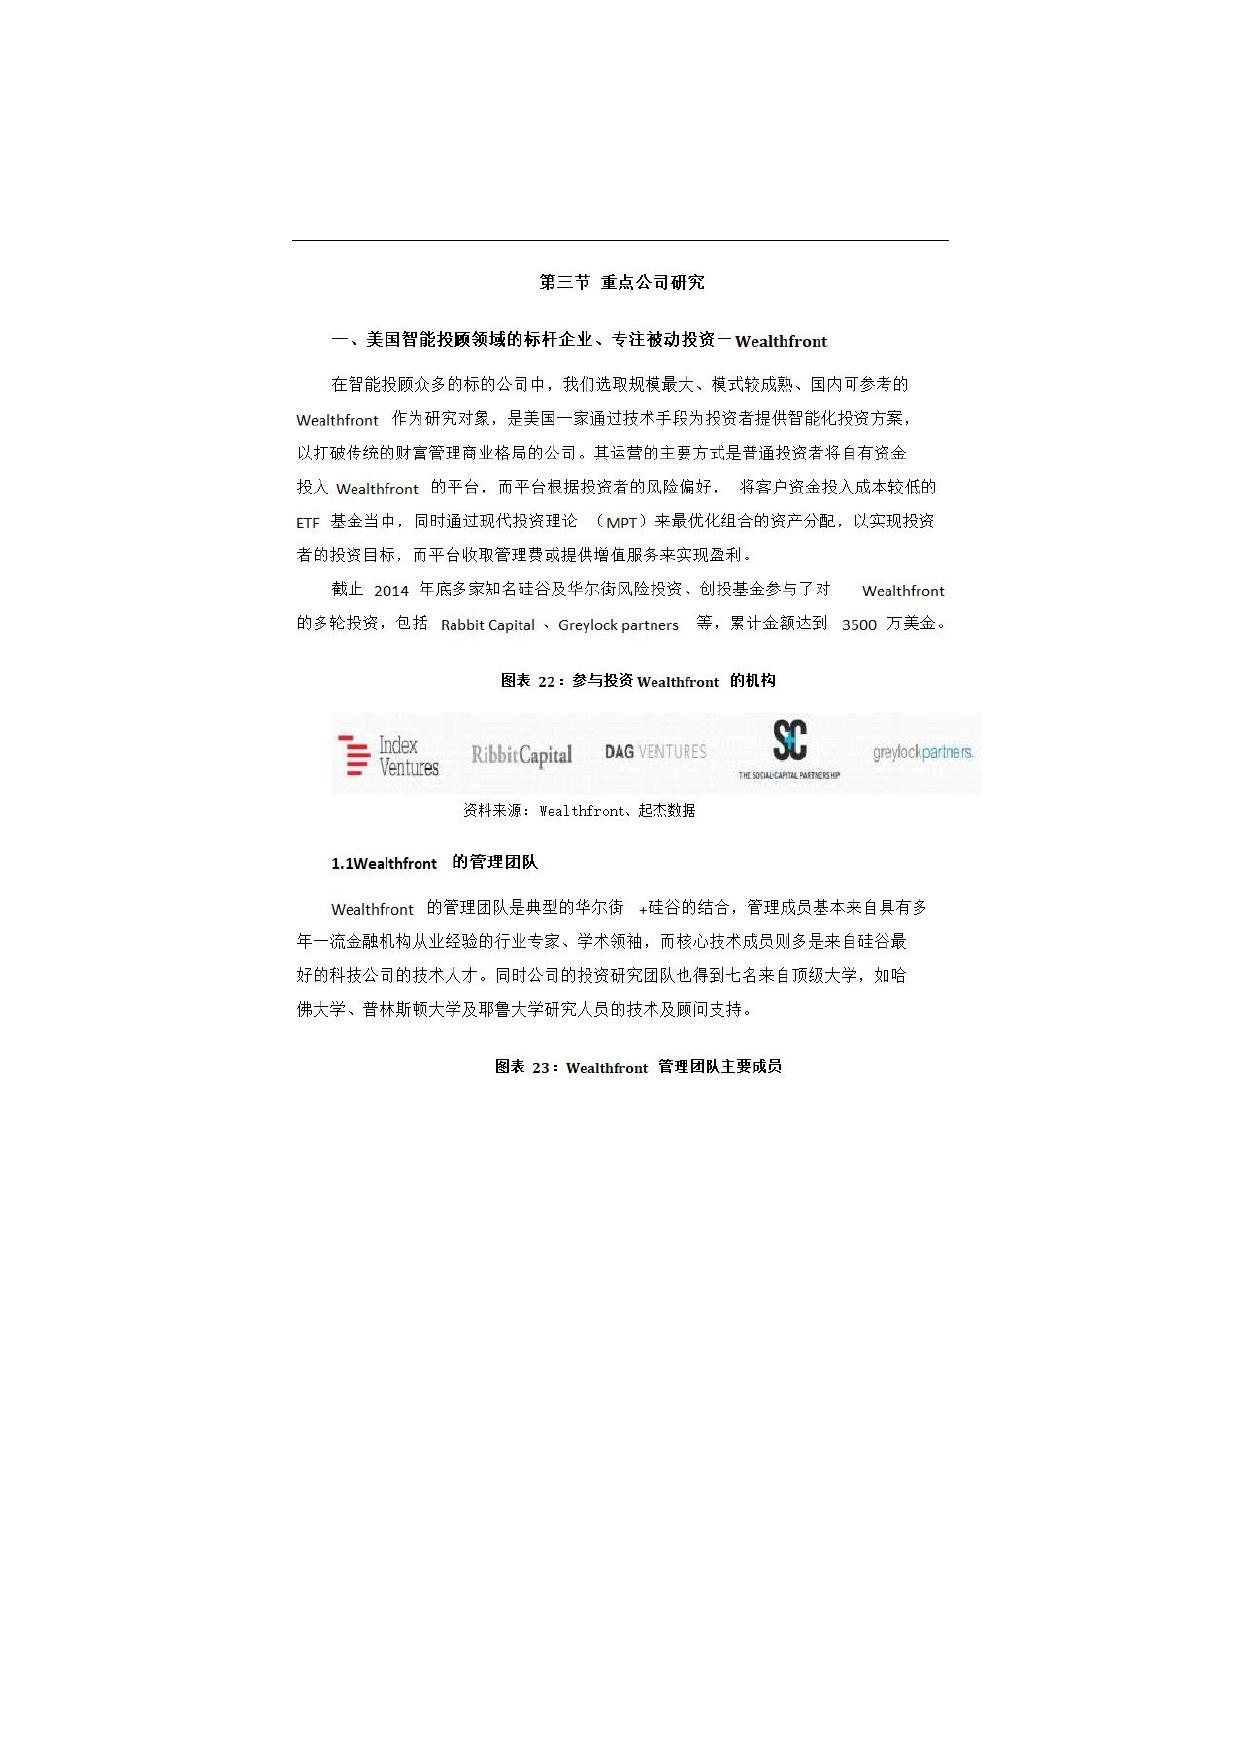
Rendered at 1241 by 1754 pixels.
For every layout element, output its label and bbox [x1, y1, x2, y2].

picture [187, 162, 1053, 1386]
